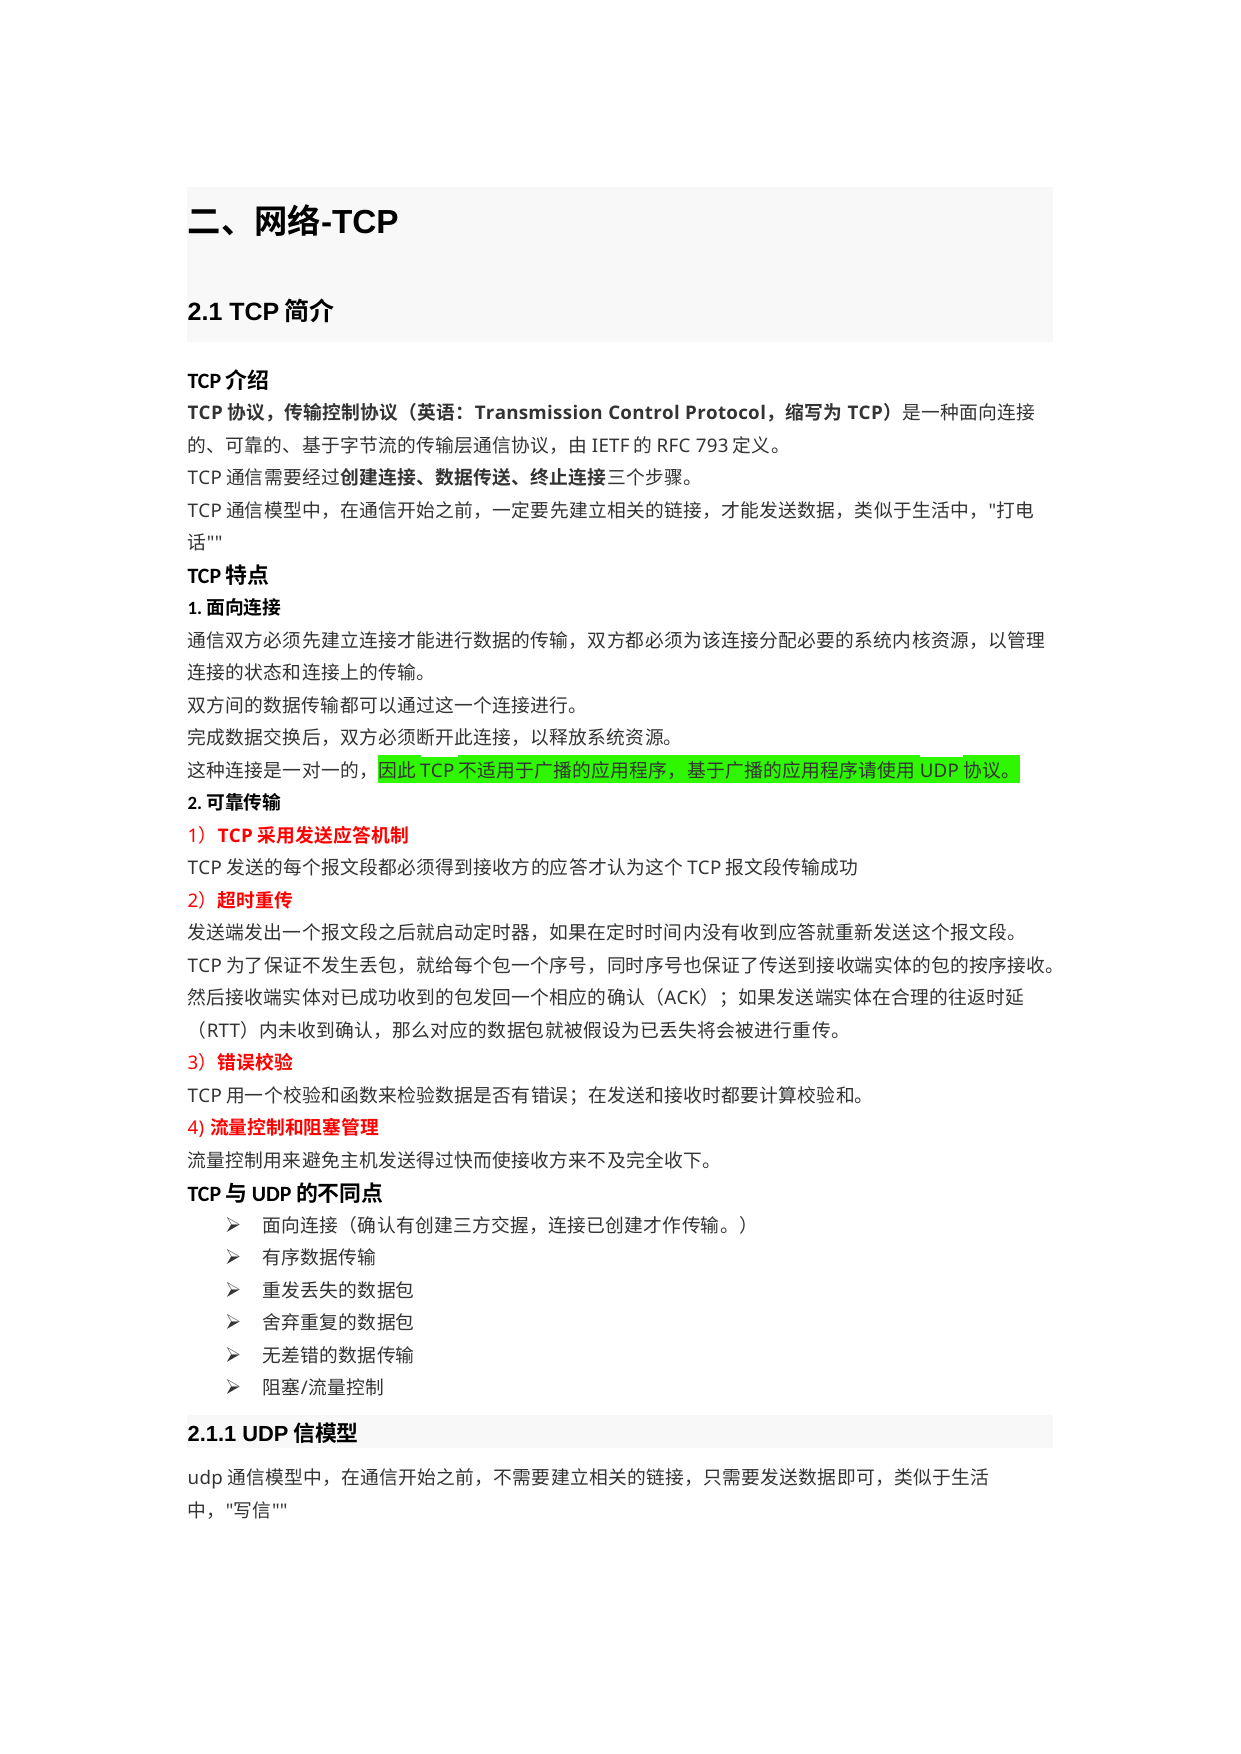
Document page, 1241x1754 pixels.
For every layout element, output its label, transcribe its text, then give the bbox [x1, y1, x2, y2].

text TCP通信需要经过创建连接、数据传送、终止连接三个步骤。 [187, 460, 1053, 493]
list 重发丢失的数据包 [225, 1273, 1053, 1305]
text TCP为了保证不发生丢包，就给每个包一个序号，同时序号也保证了传送到接收端实体的包的按序接收。然后接收端实体对已成功收到的包发回一个相应的确认（ACK）；如果发送端实体在合理的往返时延（RTT）内未收到确认，那么对应的数据包就被假设为已丢失将会被进行重传。 [187, 948, 1053, 1045]
text 1. 面向连接 [187, 590, 1053, 623]
text 二、网络-TCP [187, 187, 1053, 252]
text TCP用一个校验和函数来检验数据是否有错误；在发送和接收时都要计算校验和。 [187, 1078, 1053, 1110]
text TCP通信模型中，在通信开始之前，一定要先建立相关的链接，才能发送数据，类似于生活中，"打电话"" [187, 493, 1053, 558]
text TCP与UDP的不同点 [187, 1175, 1053, 1208]
text 通信双方必须先建立连接才能进行数据的传输，双方都必须为该连接分配必要的系统内核资源，以管理连接的状态和连接上的传输。 [187, 623, 1053, 688]
text 2. 可靠传输 [187, 785, 1053, 818]
list 阻塞/流量控制 [225, 1370, 1053, 1403]
text 流量控制用来避免主机发送得过快而使接收方来不及完全收下。 [187, 1143, 1053, 1175]
text 这种连接是一对一的，因此TCP不适用于广播的应用程序，基于广播的应用程序请使用UDP协议。 [187, 753, 1053, 785]
text TCP发送的每个报文段都必须得到接收方的应答才认为这个TCP报文段传输成功 [187, 850, 1053, 883]
text 完成数据交换后，双方必须断开此连接，以释放系统资源。 [187, 720, 1053, 753]
text 双方间的数据传输都可以通过这一个连接进行。 [187, 688, 1053, 720]
text 2.1 TCP简介 [187, 277, 1053, 342]
text 2.1.1 UDP信模型 [187, 1415, 1053, 1448]
text 1）TCP采用发送应答机制 [187, 818, 1053, 850]
text 3）错误校验 [187, 1045, 1053, 1078]
list 舍弃重复的数据包 [225, 1305, 1053, 1338]
text TCP介绍 [187, 363, 1053, 395]
list 面向连接（确认有创建三方交握，连接已创建才作传输。） [225, 1208, 1053, 1240]
text 2）超时重传 [187, 883, 1053, 915]
text 4) 流量控制和阻塞管理 [187, 1110, 1053, 1143]
list 无差错的数据传输 [225, 1338, 1053, 1370]
text udp通信模型中，在通信开始之前，不需要建立相关的链接，只需要发送数据即可，类似于生活中，"写信"" [187, 1460, 1053, 1525]
text TCP特点 [187, 558, 1053, 590]
text TCP协议，传输控制协议（英语：Transmission Control Protocol，缩写为 TCP）是一种面向连接的、可靠的、基于字节流的传输层通信协议，由IETF的RFC 793定义。 [187, 395, 1053, 460]
list 有序数据传输 [225, 1240, 1053, 1273]
text 发送端发出一个报文段之后就启动定时器，如果在定时时间内没有收到应答就重新发送这个报文段。 [187, 915, 1053, 948]
